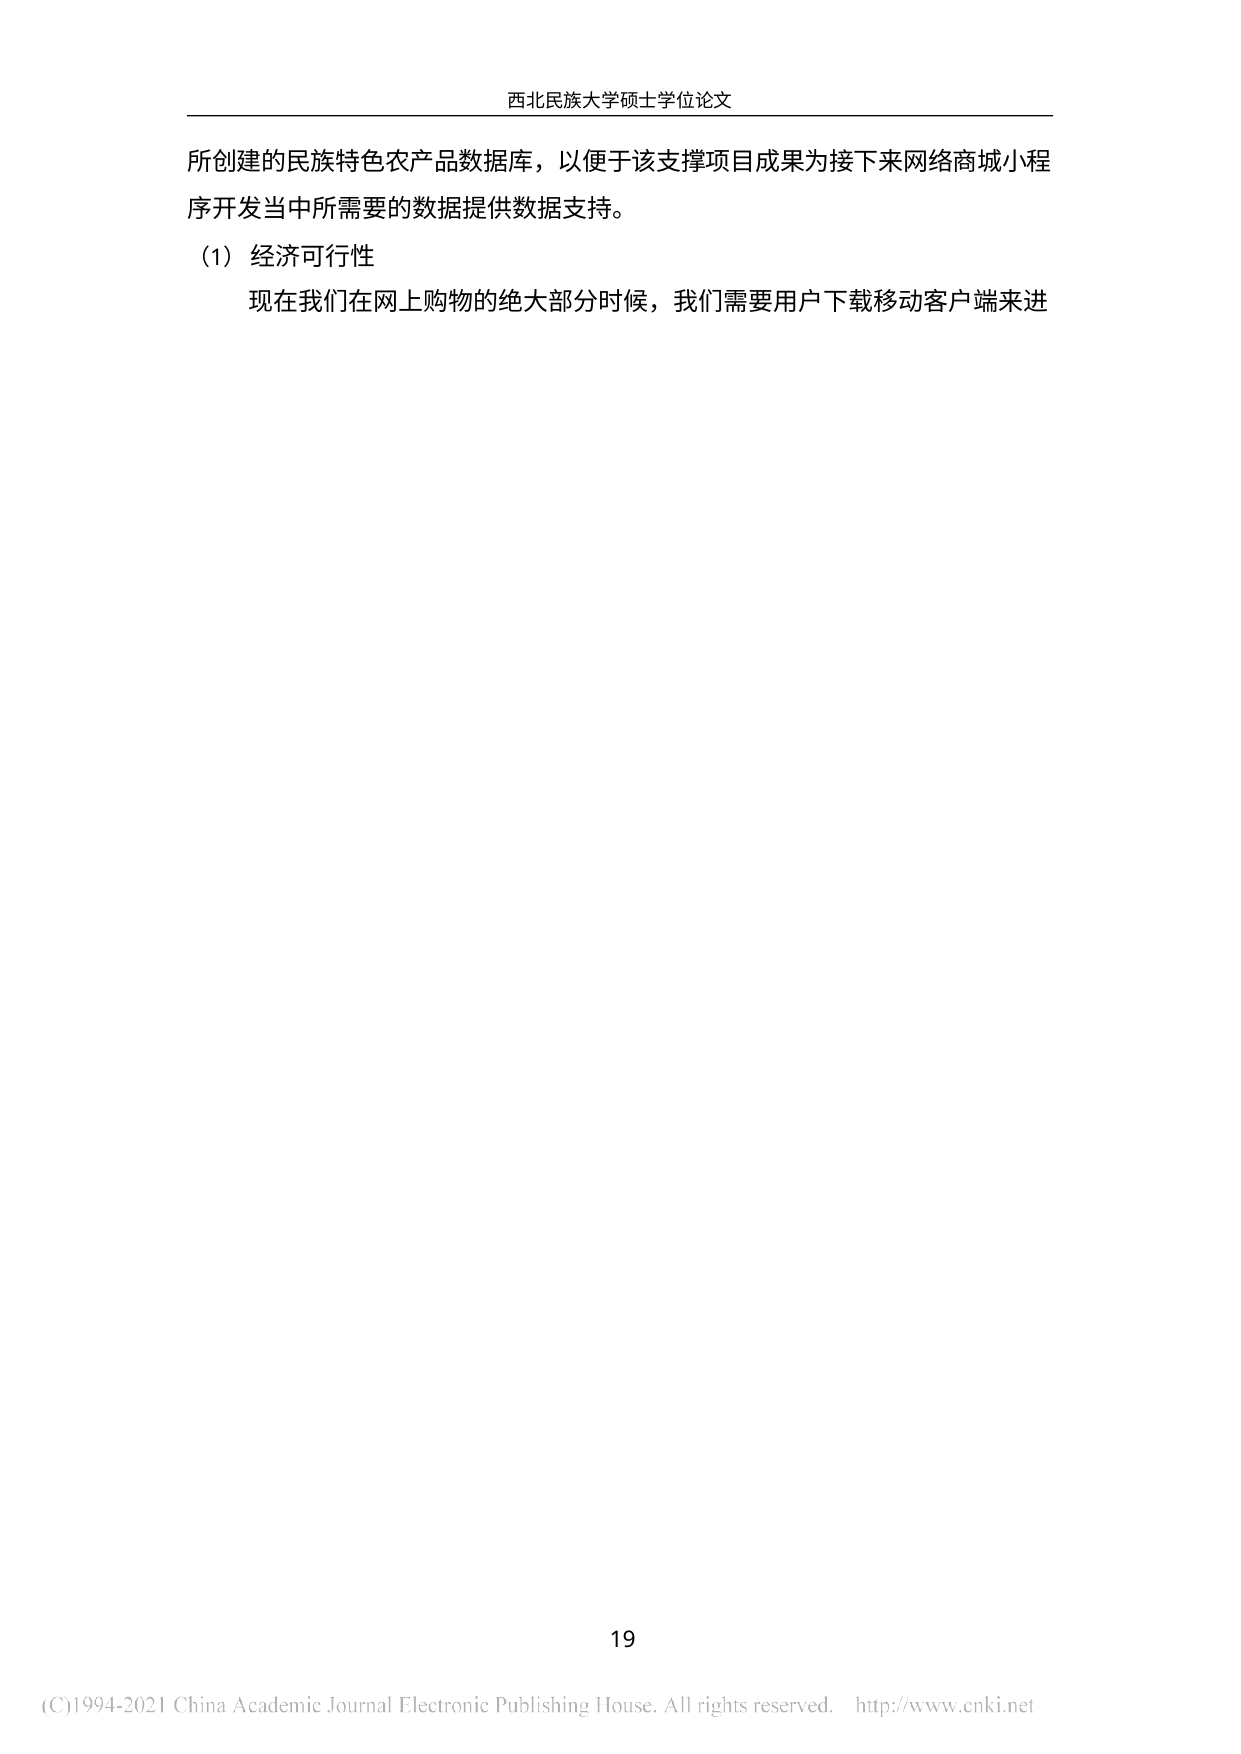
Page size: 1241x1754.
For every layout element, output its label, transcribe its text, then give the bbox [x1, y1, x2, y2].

picture [855, 1696, 1034, 1717]
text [187, 142, 1053, 225]
list 经济可行性 [187, 236, 1096, 272]
text 现在我们在网上购物的绝大部分时候，我们需要用户下载移动客户端来进 [248, 282, 1096, 318]
picture [42, 1696, 832, 1717]
